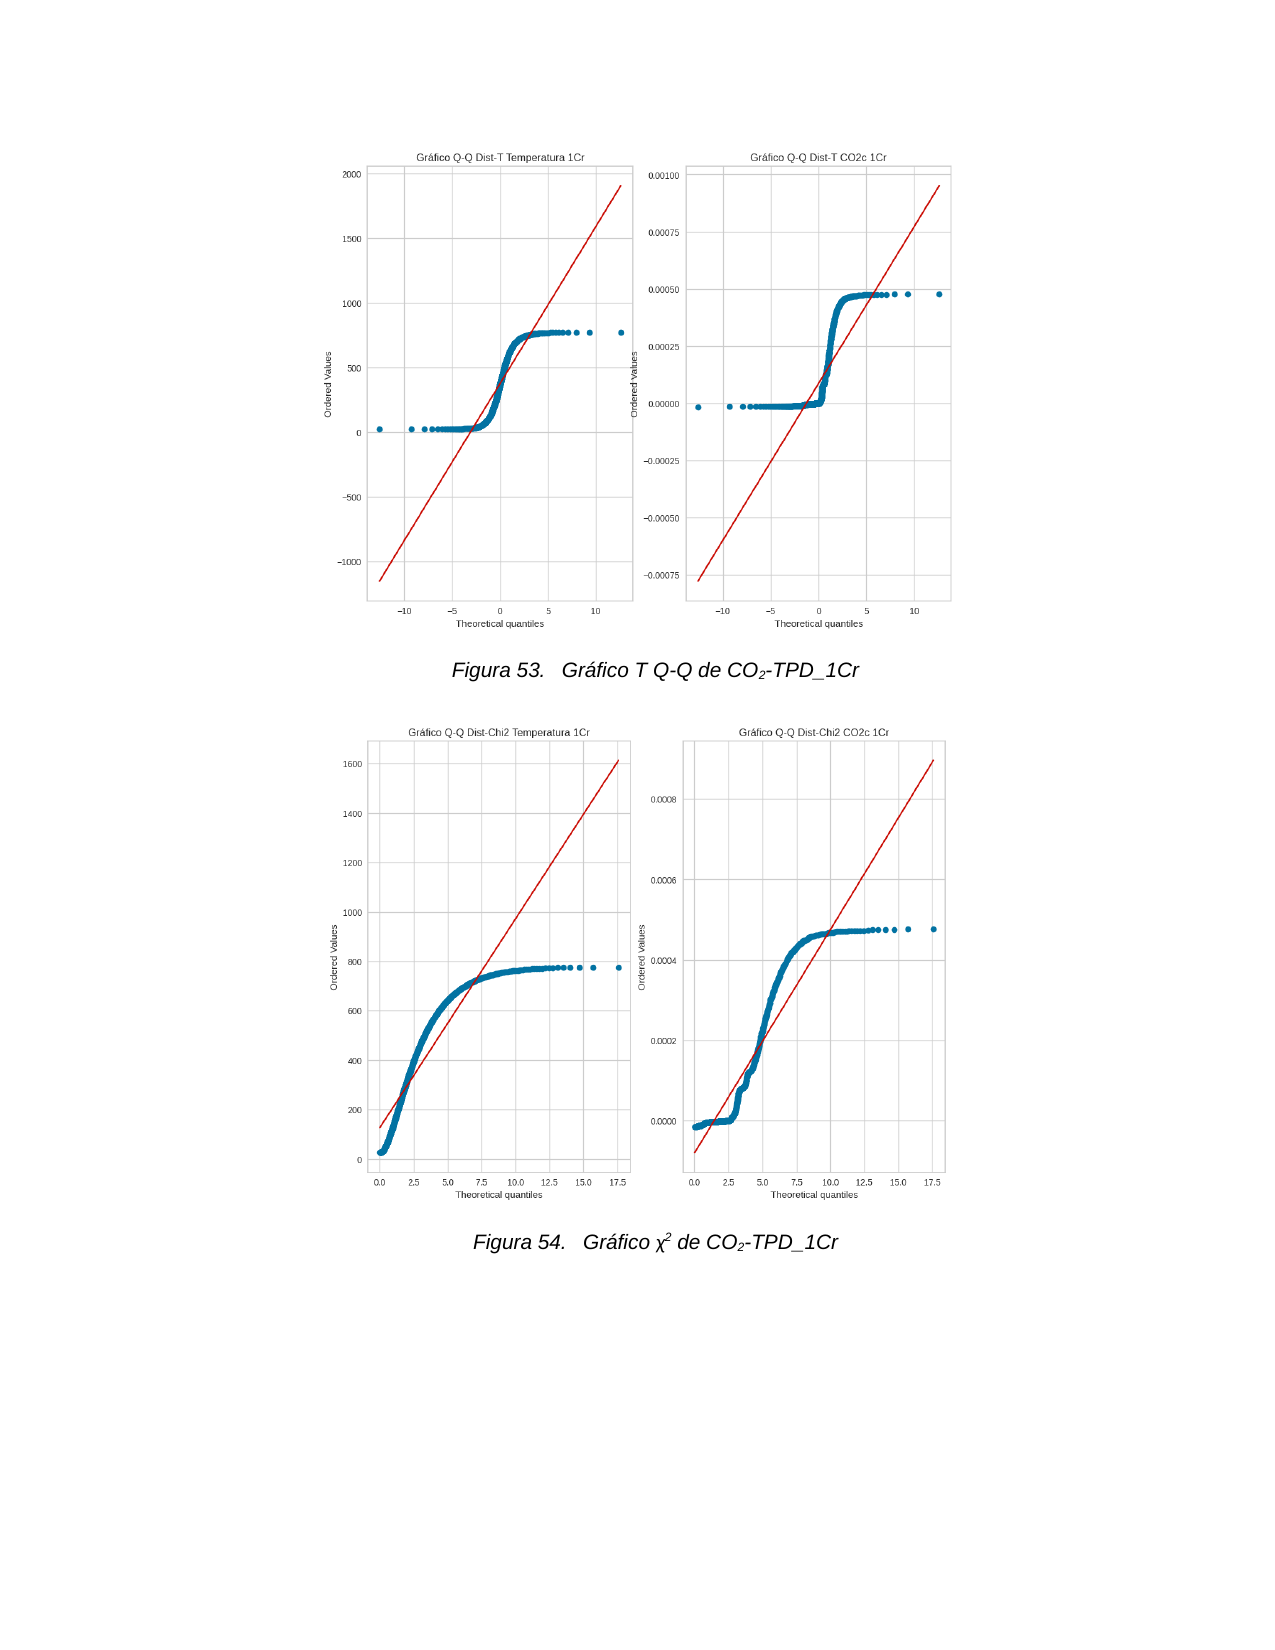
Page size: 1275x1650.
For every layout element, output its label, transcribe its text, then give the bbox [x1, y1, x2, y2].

text Gráfico T Q-Q de CO2-TPD_1Cr [215, 658, 1098, 682]
picture [324, 722, 951, 1205]
text Gráfico χ2 de CO2-TPD_1Cr [215, 1229, 1098, 1254]
picture [318, 147, 957, 634]
